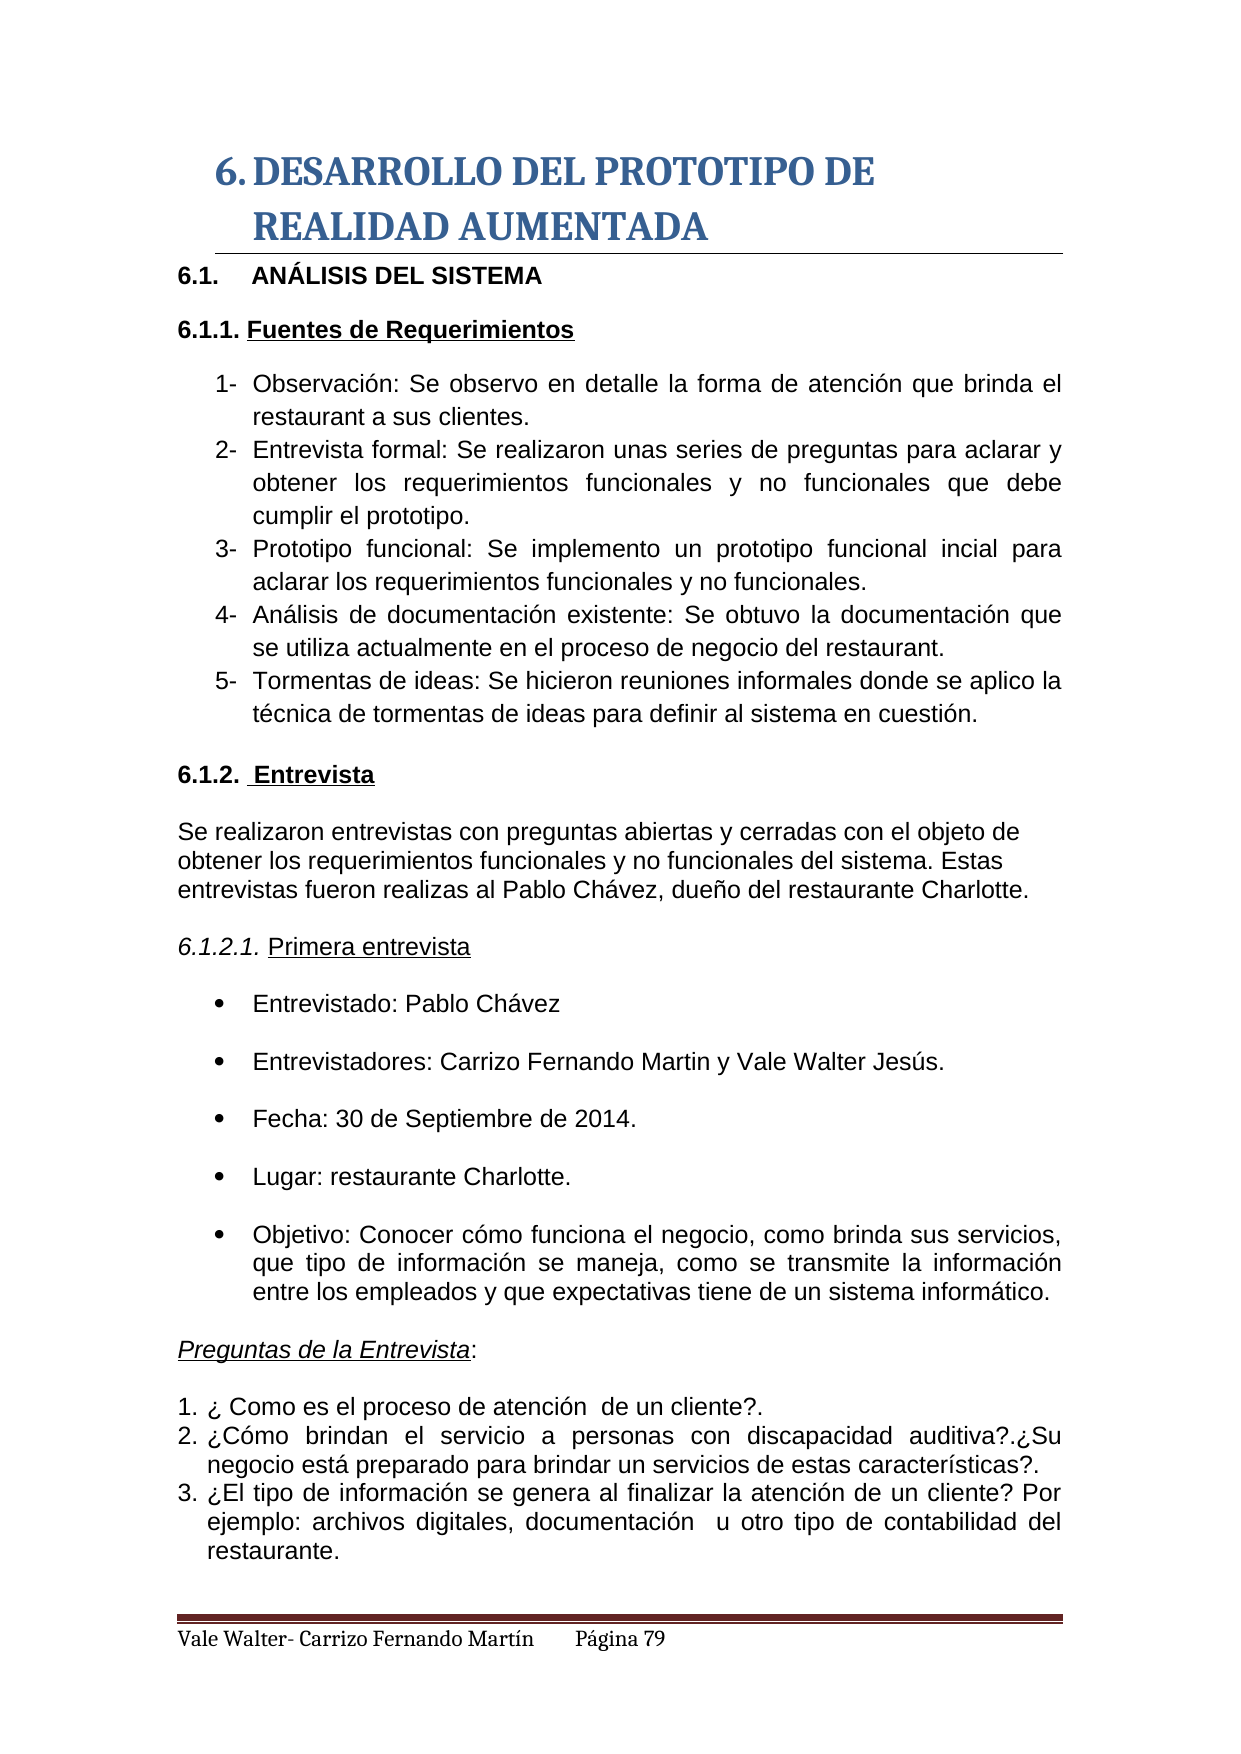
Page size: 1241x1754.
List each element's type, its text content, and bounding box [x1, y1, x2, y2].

list Entrevistadores: Carrizo Fernando Martin y Vale Walter Jesús. [215, 1047, 1063, 1076]
list Entrevista formal: Se realizaron unas series de preguntas para aclarar y obtener los requerimientos funcionales y no funcionales que debe cumplir el prototipo. [215, 435, 1063, 529]
list Objetivo: Conocer cómo funciona el negocio, como brinda sus servicios, que tipo de información se maneja, como se transmite la información entre los empleados y que expectativas tiene de un sistema informático. [215, 1219, 1063, 1306]
list Tormentas de ideas: Se hicieron reuniones informales donde se aplico la técnica de tormentas de ideas para definir al sistema en cuestión. [215, 666, 1063, 728]
text Preguntas de la Entrevista: [177, 1335, 1063, 1363]
text 6.1.1. Fuentes de Requerimientos [177, 315, 1063, 343]
list ¿ Como es el proceso de atención de un cliente?. [177, 1392, 1063, 1421]
list ANÁLISIS DEL SISTEMA [177, 261, 1063, 290]
list DESARROLLO DEL PROTOTIPO DE REALIDAD AUMENTADA [215, 148, 1063, 253]
list Lugar: restaurante Charlotte. [215, 1162, 1063, 1191]
list ¿Cómo brindan el servicio a personas con discapacidad auditiva?.¿Su negocio está preparado para brindar un servicios de estas características?. [177, 1421, 1063, 1478]
text 6.1.2. Entrevista [177, 760, 1063, 789]
list Fecha: 30 de Septiembre de 2014. [215, 1104, 1063, 1133]
list Entrevistado: Pablo Chávez [215, 989, 1063, 1018]
text 6.1.2.1. Primera entrevista [177, 932, 1063, 960]
text Se realizaron entrevistas con preguntas abiertas y cerradas con el objeto de obtener los requerimientos funcionales y no funcionales del sistema. Estas entrevistas fueron realizas al Pablo Chávez, dueño del restaurante Charlotte. [177, 817, 1063, 904]
list Observación: Se observo en detalle la forma de atención que brinda el restaurant a sus clientes. [215, 369, 1063, 430]
list Análisis de documentación existente: Se obtuvo la documentación que se utiliza actualmente en el proceso de negocio del restaurant. [215, 600, 1063, 662]
list ¿El tipo de información se genera al finalizar la atención de un cliente? Por ejemplo: archivos digitales, documentación u otro tipo de contabilidad del restaurante. [177, 1478, 1063, 1565]
list Prototipo funcional: Se implemento un prototipo funcional incial para aclarar los requerimientos funcionales y no funcionales. [215, 534, 1063, 596]
